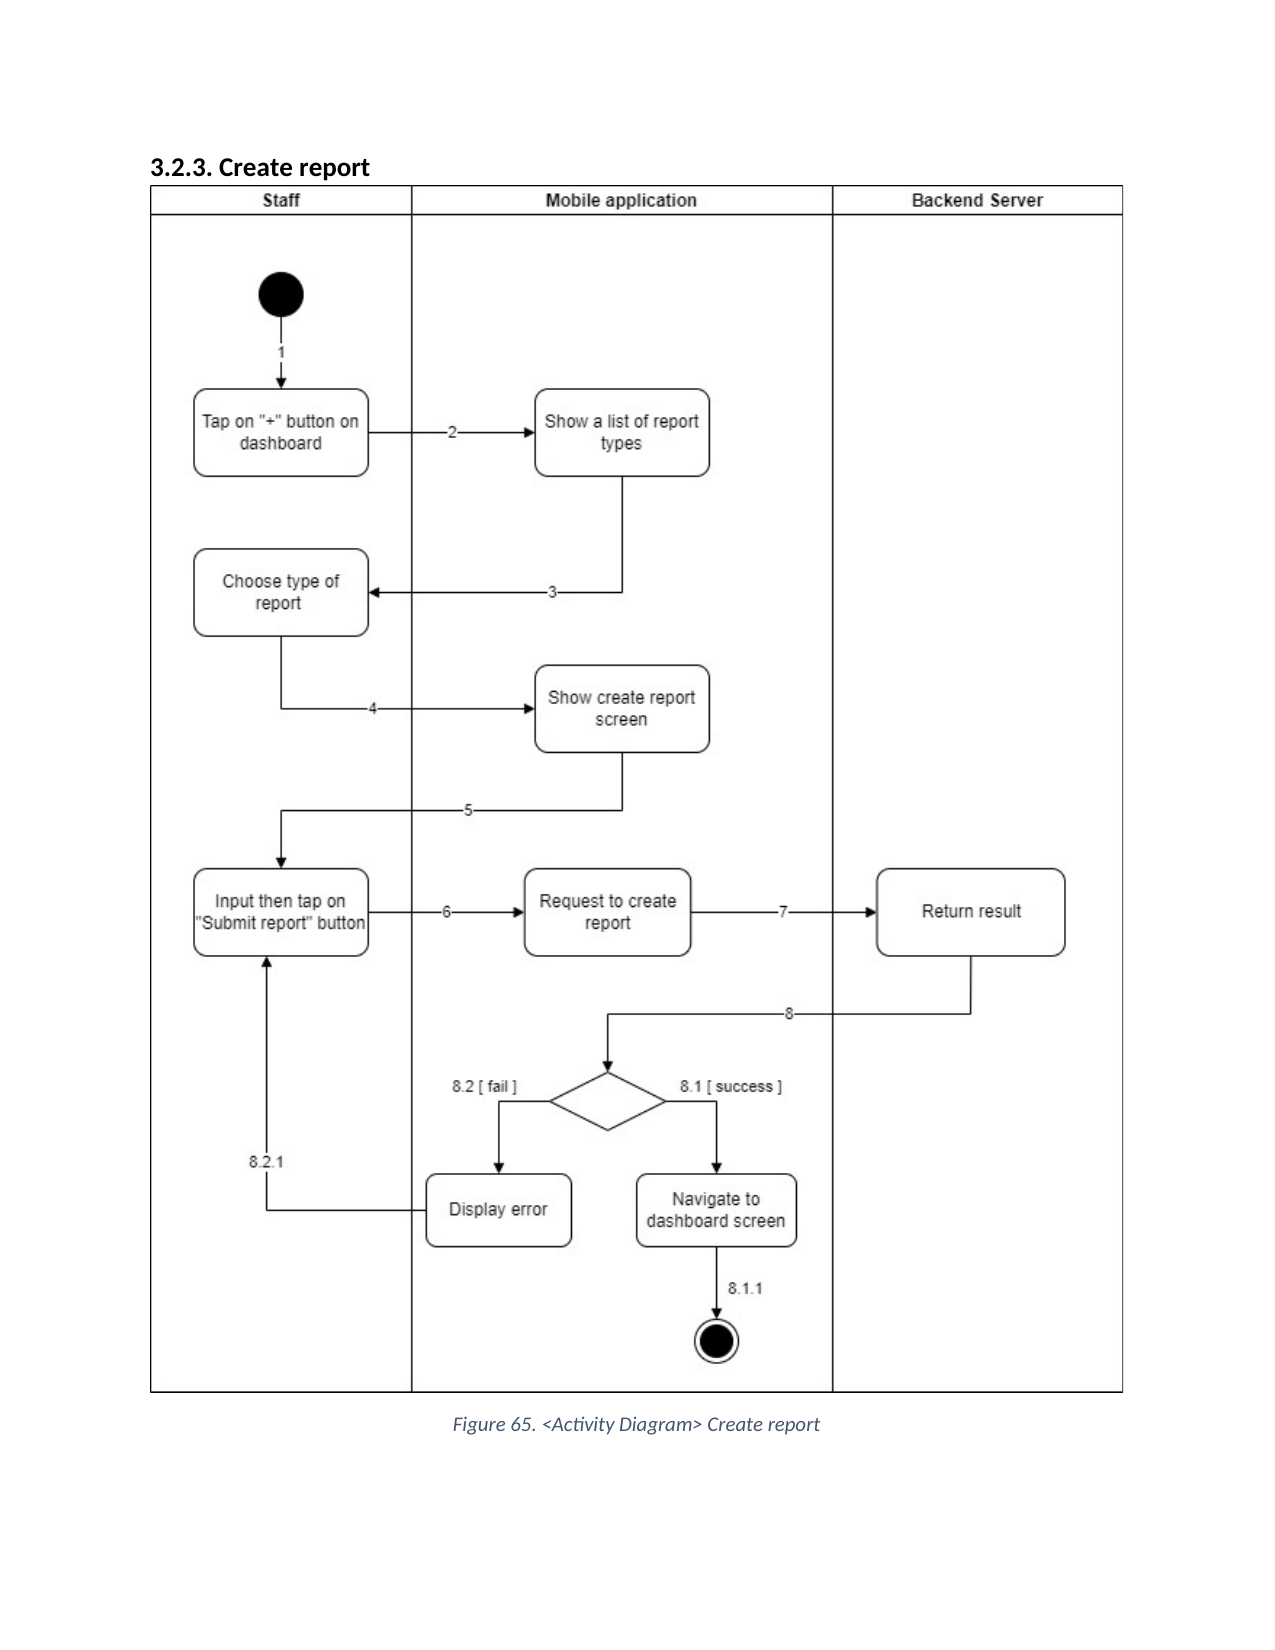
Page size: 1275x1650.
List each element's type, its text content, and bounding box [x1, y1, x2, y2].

subtitle 3.2.3. Create report [150, 150, 1125, 183]
picture [150, 185, 1124, 1393]
